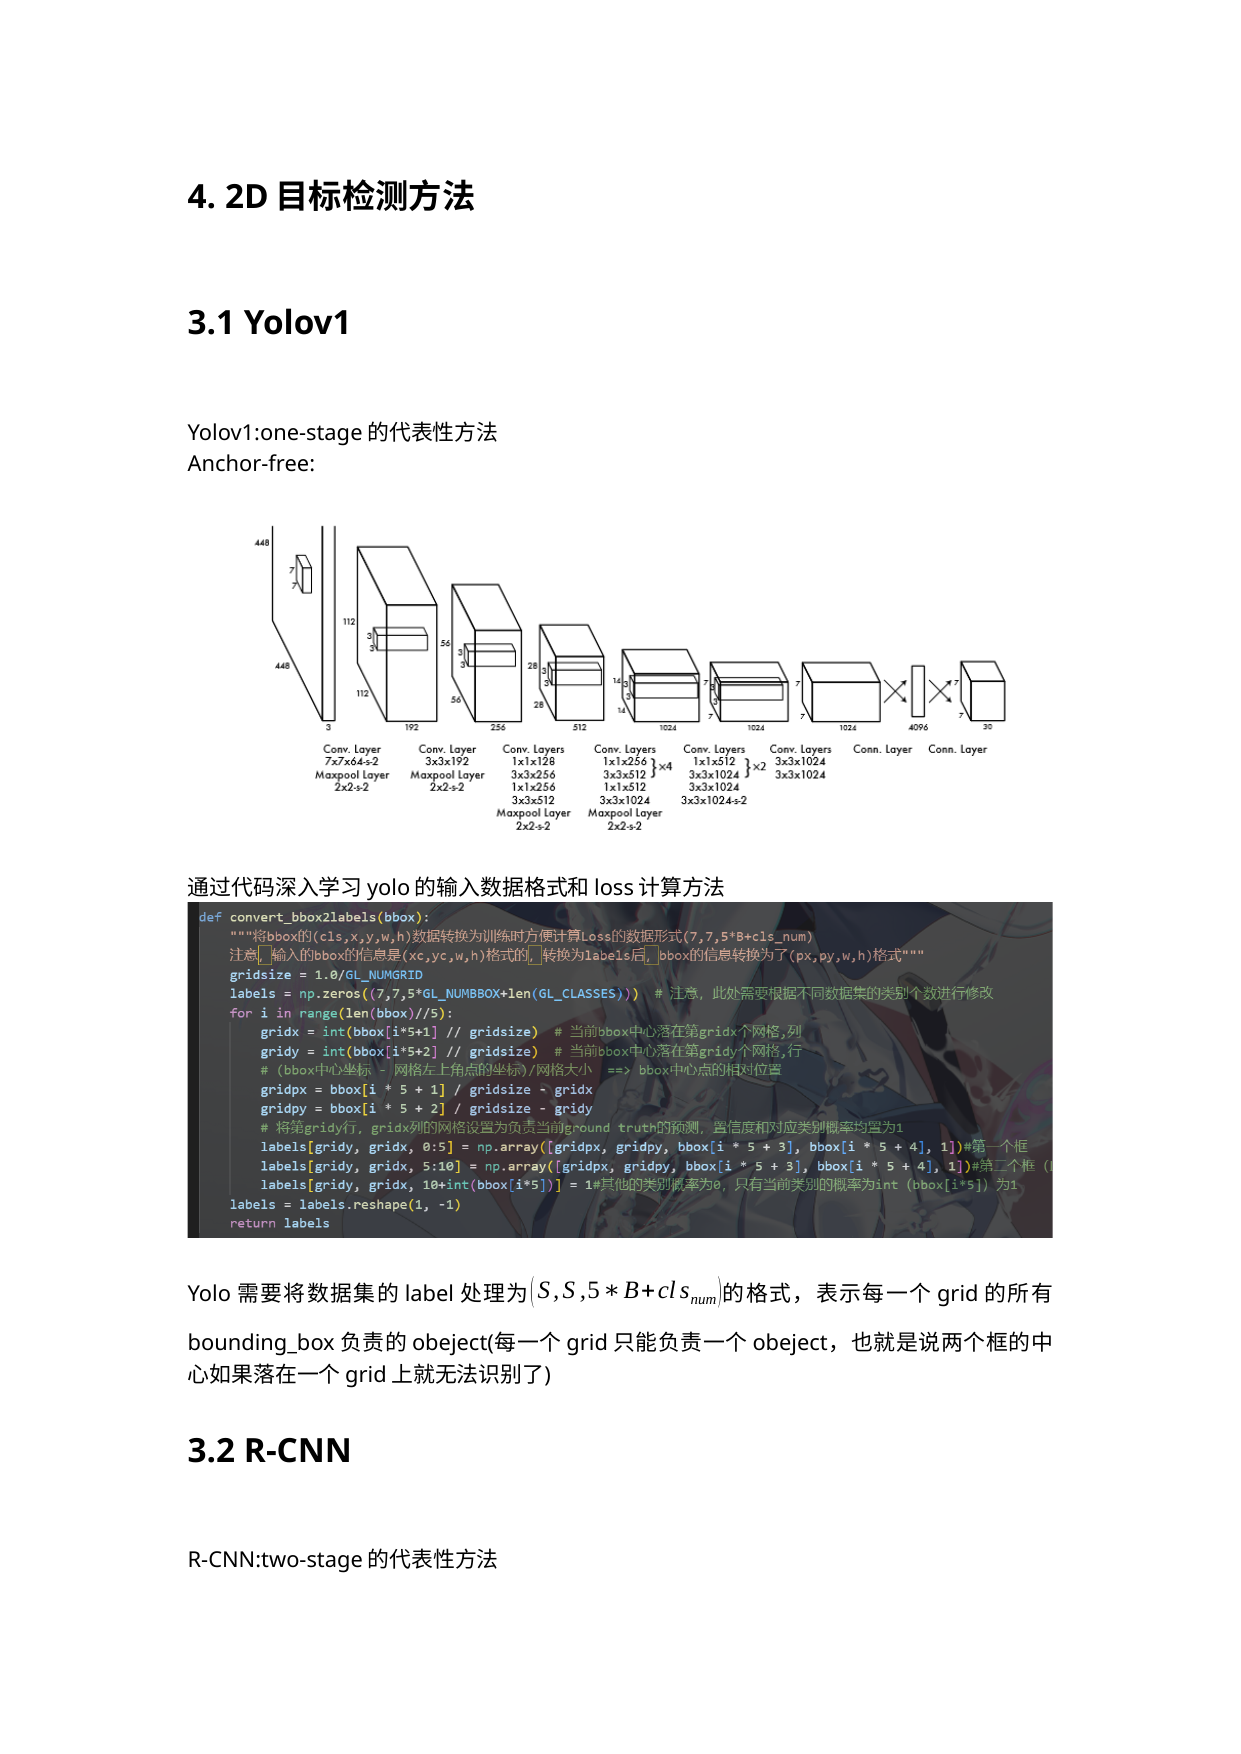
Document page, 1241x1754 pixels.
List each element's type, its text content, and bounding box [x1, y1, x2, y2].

subtitle 3.1 Yolov1 [187, 289, 1053, 354]
subtitle 3.2 R-CNN [187, 1417, 1053, 1482]
text Yolov1:one-stage的代表性方法 [187, 414, 1053, 447]
text Anchor-free: [187, 447, 1053, 479]
subtitle 2D目标检测方法 [187, 162, 1053, 227]
text 通过代码深入学习yolo的输入数据格式和loss计算方法 [187, 869, 1053, 902]
picture [187, 479, 1053, 838]
text R-CNN:two-stage的代表性方法 [187, 1542, 1053, 1574]
text Yolo需要将数据集的label处理为的格式，表示每一个grid的所有bounding_box负责的obeject(每一个grid只能负责一个obeject，也就是说两个框的中心如果落在一个grid上就无法识别了) [187, 1259, 1053, 1389]
picture [187, 902, 1053, 1238]
